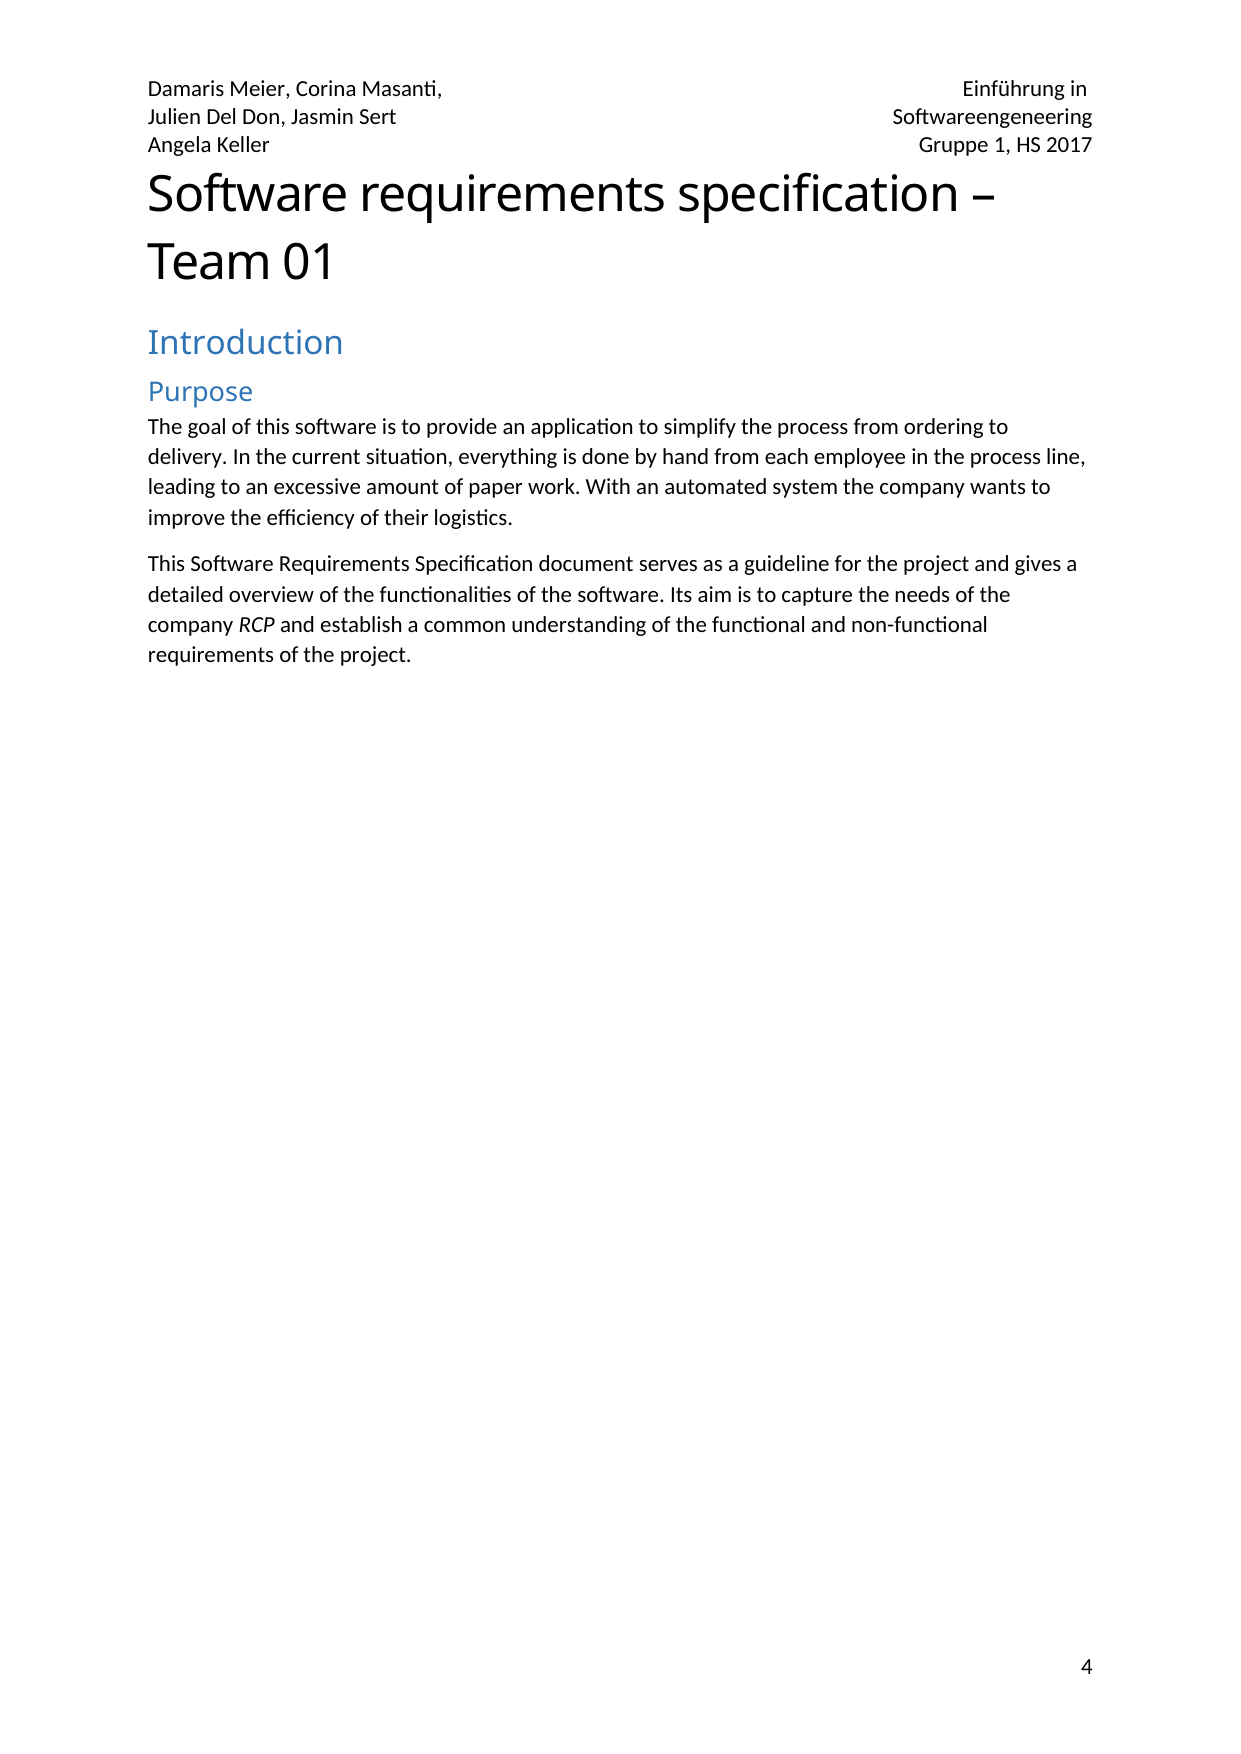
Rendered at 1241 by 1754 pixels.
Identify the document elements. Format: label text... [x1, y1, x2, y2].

text The goal of this software is to provide an application to simplify the process from ordering to delivery. In the current situation, everything is done by hand from each employee in the process line, leading to an excessive amount of paper work. With an automated system the company wants to improve the efficiency of their logistics. [148, 412, 1093, 531]
subtitle Purpose [148, 372, 1093, 409]
subtitle Introduction [148, 319, 1093, 364]
title Software requirements specification – Team 01 [148, 158, 1093, 294]
text This Software Requirements Specification document serves as a guideline for the project and gives a detailed overview of the functionalities of the software. Its aim is to capture the needs of the company RCP and establish a common understanding of the functional and non-functional requirements of the project. [148, 549, 1093, 668]
